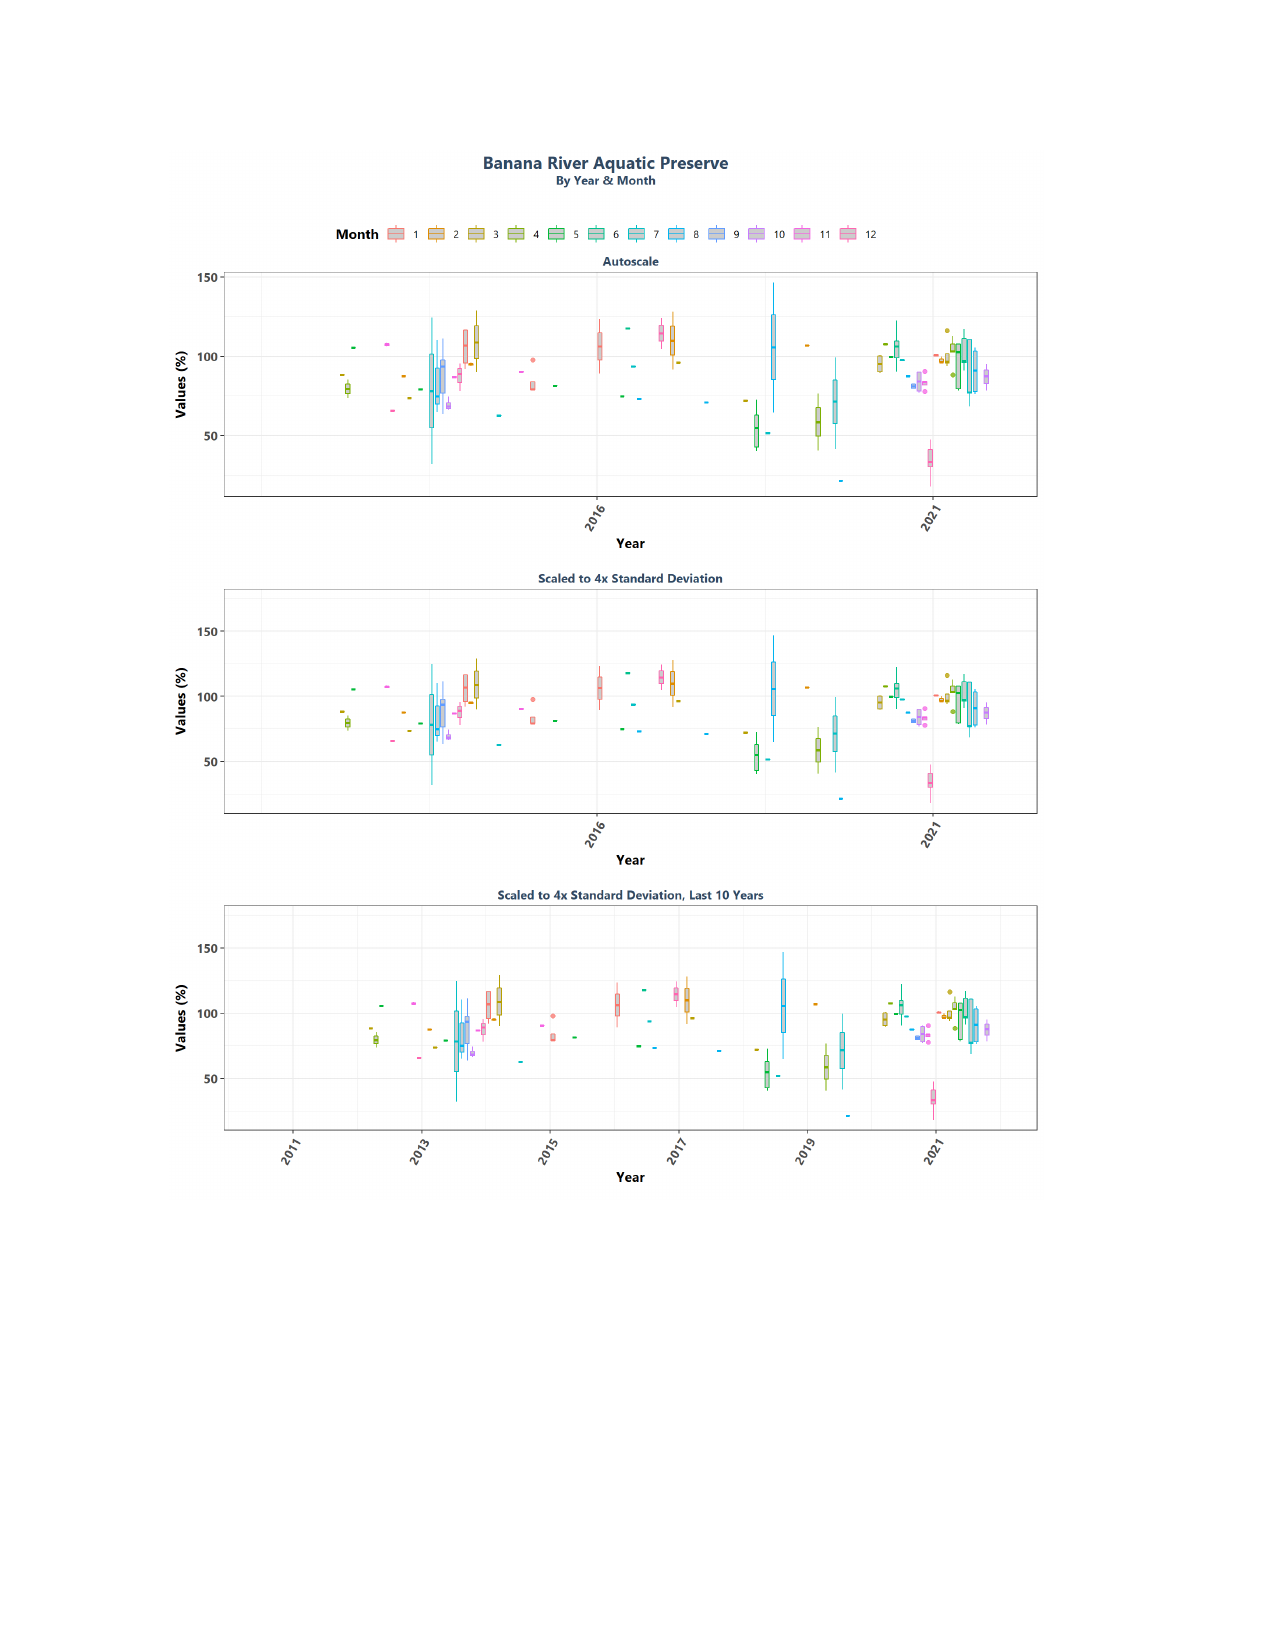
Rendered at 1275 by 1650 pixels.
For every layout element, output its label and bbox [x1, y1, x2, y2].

picture [168, 150, 1044, 1200]
